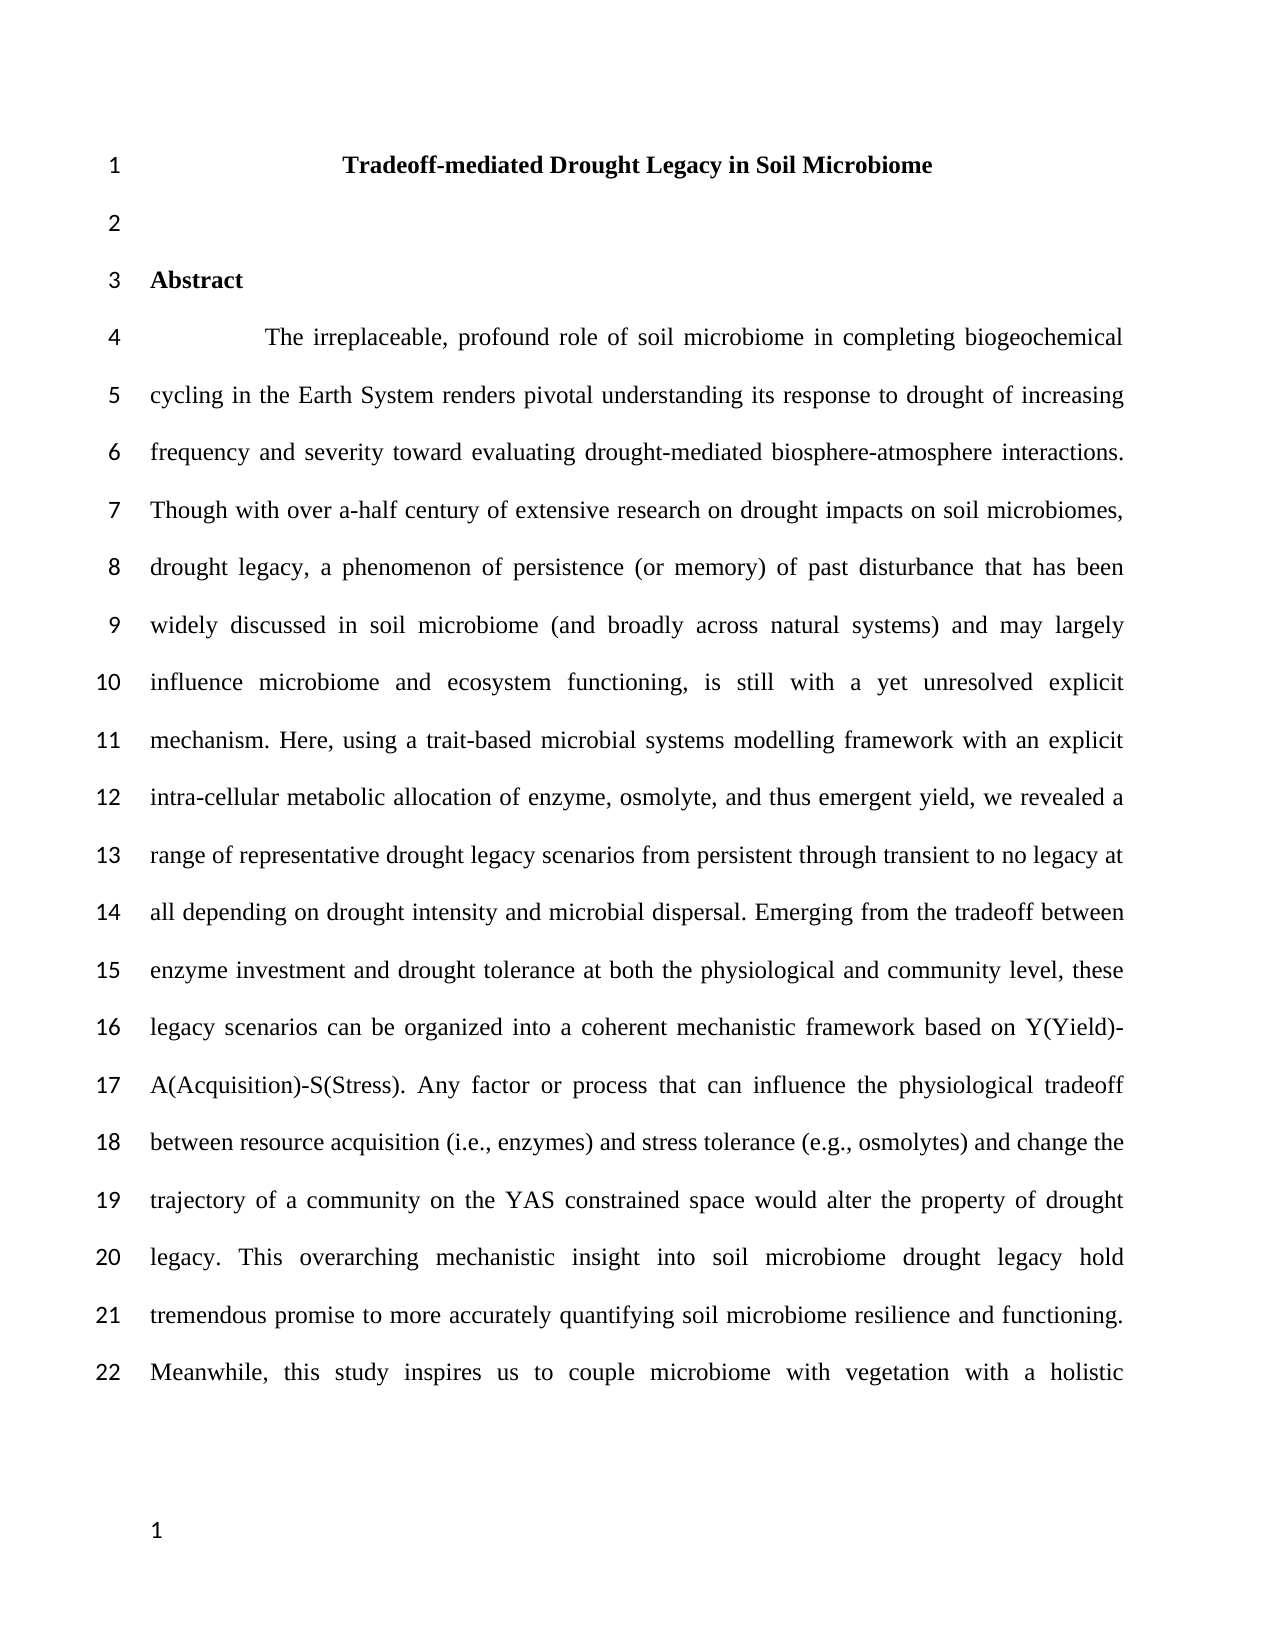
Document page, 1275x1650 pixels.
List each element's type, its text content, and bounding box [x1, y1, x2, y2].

text Tradeoff-mediated Drought Legacy in Soil Microbiome [150, 150, 1125, 179]
subtitle Abstract [150, 265, 1125, 294]
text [150, 322, 1125, 1386]
